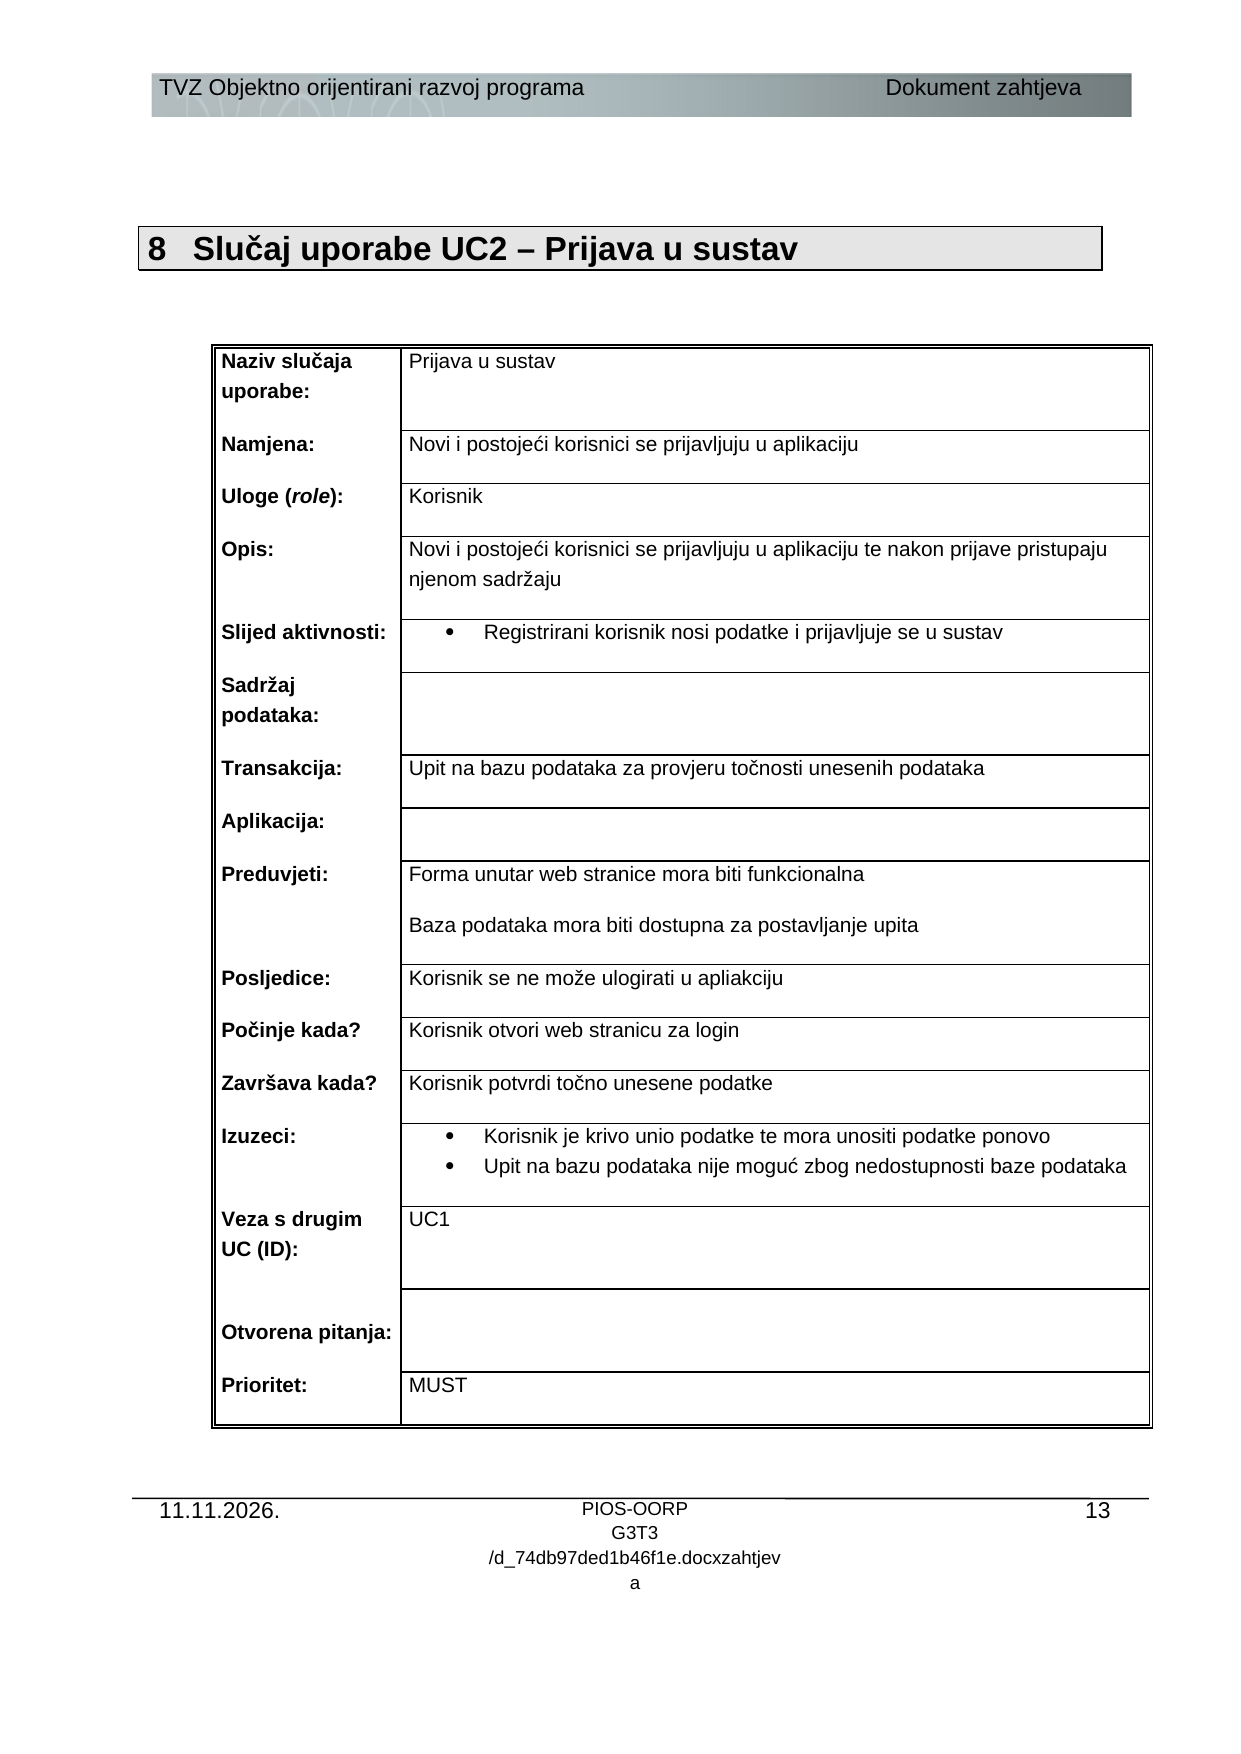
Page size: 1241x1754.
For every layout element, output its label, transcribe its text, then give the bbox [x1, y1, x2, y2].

table_cell Završava kada? [216, 1070, 400, 1122]
table_header Naziv slučaja uporabe: [216, 349, 400, 430]
table_header Prijava u sustav [402, 349, 1149, 430]
table_cell Počinje kada? [216, 1017, 400, 1069]
table_cell Sadržaj podataka: [216, 671, 400, 754]
table_cell Novi i postojeći korisnici se prijavljuju u aplikaciju [402, 431, 1149, 483]
table_cell Korisnik je krivo unio podatke te mora unositi podatke ponovo Upit na bazu podataka nije moguć zbog nedostupnosti baze podataka [402, 1124, 1149, 1206]
table_cell Otvorena pitanja: [216, 1288, 400, 1371]
table_cell Preduvjeti: [216, 860, 400, 964]
table_cell Upit na bazu podataka za provjeru točnosti unesenih podataka [402, 756, 1149, 807]
table_cell Posljedice: [216, 964, 400, 1017]
table_cell Transakcija: [216, 754, 400, 807]
table_cell [402, 1290, 1149, 1371]
table_cell [402, 673, 1149, 754]
table_cell Uloge (role): [216, 483, 400, 536]
table_cell UC1 [402, 1207, 1149, 1288]
table_cell Korisnik [402, 484, 1149, 536]
table_cell Korisnik potvrdi točno unesene podatke [402, 1071, 1149, 1122]
picture [151, 73, 1132, 117]
table_cell Forma unutar web stranice mora biti funkcionalna Baza podataka mora biti dostupna za postavljanje upita [402, 862, 1149, 964]
table_cell Opis: [216, 536, 400, 618]
table_cell Korisnik otvori web stranicu za login [402, 1018, 1149, 1069]
table_cell Veza s drugim UC (ID): [216, 1206, 400, 1288]
table_cell MUST [402, 1373, 1149, 1424]
table_cell Registrirani korisnik nosi podatke i prijavljuje se u sustav [402, 620, 1149, 671]
subtitle Slučaj uporabe UC2 – Prijava u sustav [139, 227, 1101, 269]
table_cell [402, 809, 1149, 860]
table_cell Namjena: [216, 430, 400, 483]
table_cell Izuzeci: [216, 1123, 400, 1206]
table_cell Slijed aktivnosti: [216, 619, 400, 671]
table_cell Prioritet: [216, 1371, 400, 1424]
table_cell Korisnik se ne može ulogirati u apliakciju [402, 965, 1149, 1017]
table_cell Novi i postojeći korisnici se prijavljuju u aplikaciju te nakon prijave pristupaju njenom sadržaju [402, 537, 1149, 618]
table_cell Aplikacija: [216, 807, 400, 860]
